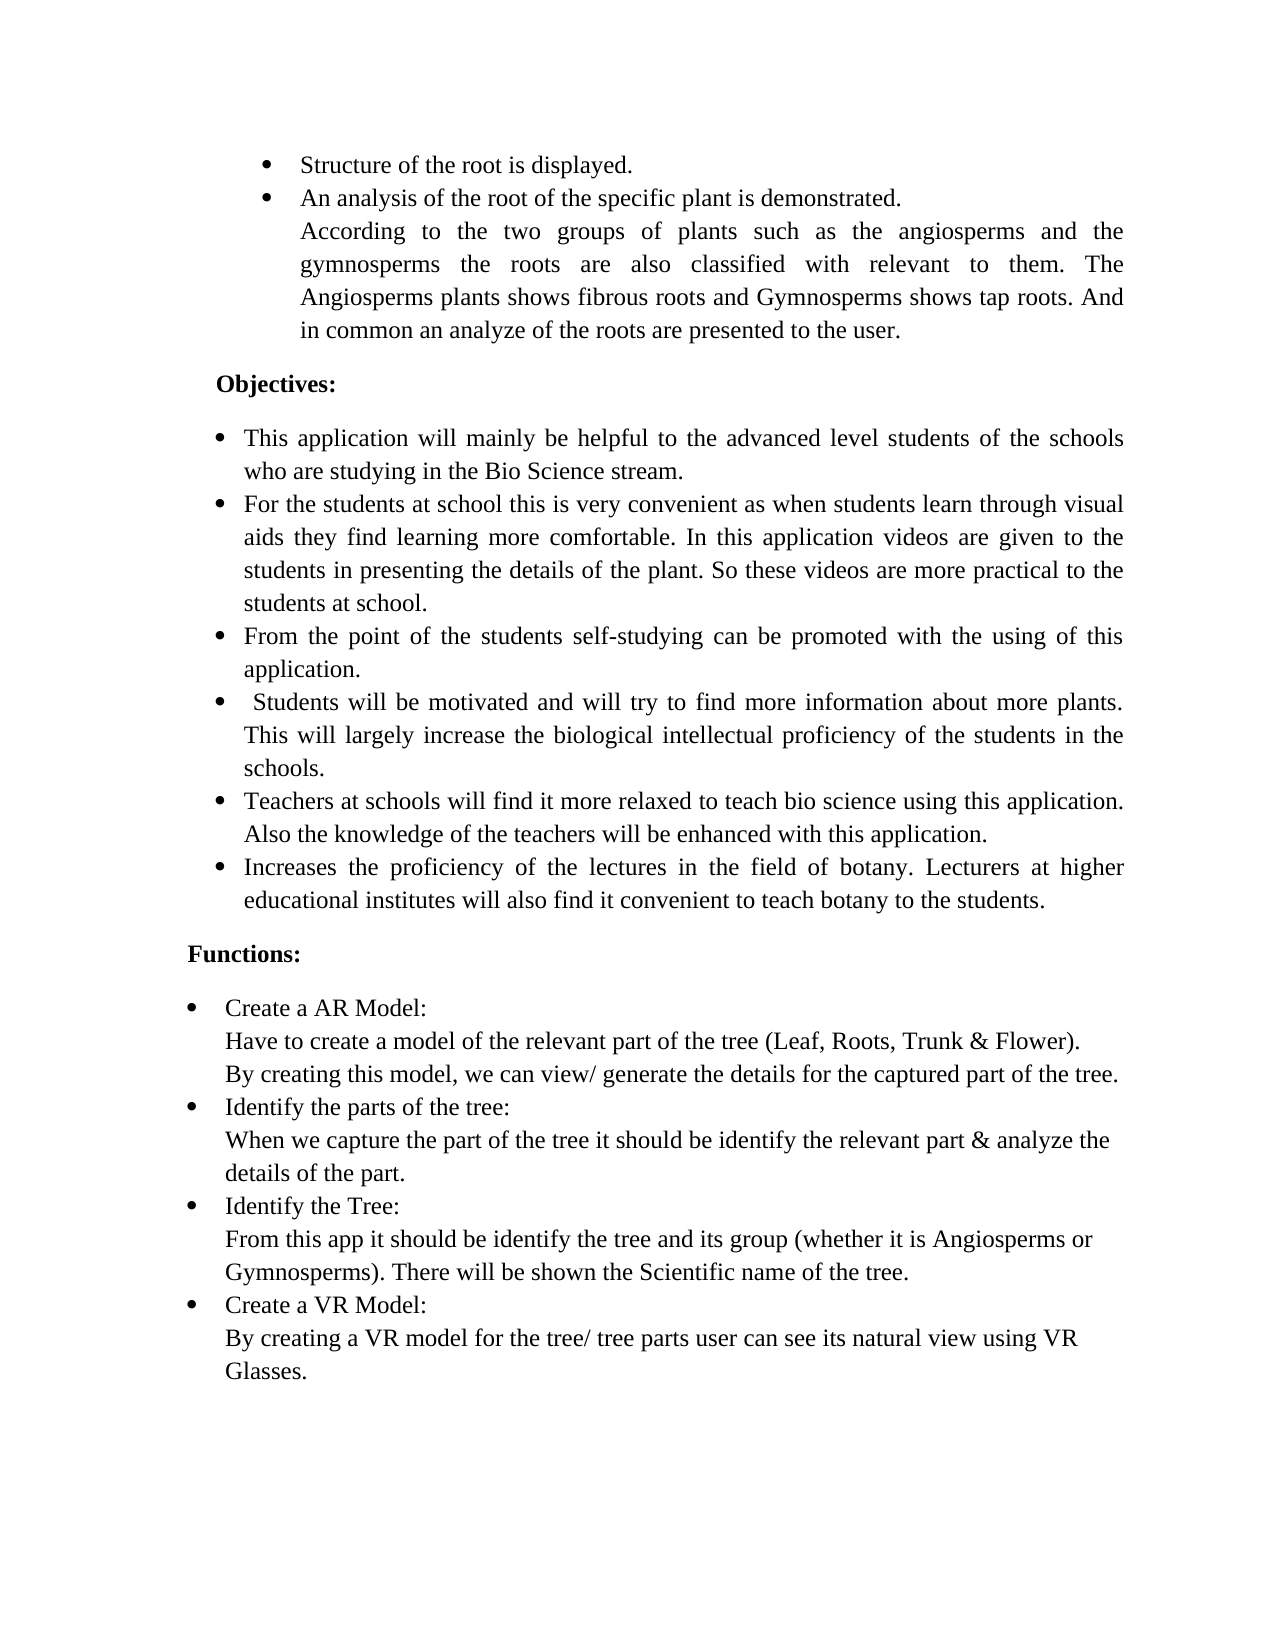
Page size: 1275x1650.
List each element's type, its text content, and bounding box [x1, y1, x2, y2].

list From the point of the students self-studying can be promoted with the using of this application. [216, 621, 1125, 683]
list Identify the parts of the tree: [187, 1092, 1125, 1121]
list Have to create a model of the relevant part of the tree (Leaf, Roots, Trunk & Flower). [225, 1026, 1125, 1054]
list An analysis of the root of the specific plant is demonstrated. [262, 183, 1125, 212]
list Create a AR Model: [187, 993, 1125, 1022]
list From this app it should be identify the tree and its group (whether it is Angiosperms or Gymnosperms). There will be shown the Scientific name of the tree. [225, 1224, 1125, 1286]
text Objectives: [216, 369, 1125, 398]
list Students will be motivated and will try to find more information about more plants. This will largely increase the biological intellectual proficiency of the students in the schools. [216, 687, 1125, 782]
list Increases the proficiency of the lectures in the field of botany. Lecturers at higher educational institutes will also find it convenient to teach botany to the students. [216, 852, 1125, 914]
list This application will mainly be helpful to the advanced level students of the schools who are studying in the Bio Science stream. [216, 423, 1125, 484]
list According to the two groups of plants such as the angiosperms and the gymnosperms the roots are also classified with relevant to them. The Angiosperms plants shows fibrous roots and Gymnosperms shows tap roots. And in common an analyze of the roots are presented to the user. [300, 216, 1125, 344]
text Functions: [187, 939, 1125, 968]
list Structure of the root is displayed. [262, 150, 1125, 179]
list Create a VR Model: [187, 1290, 1125, 1319]
list Teachers at schools will find it more relaxed to teach bio science using this application. Also the knowledge of the teachers will be enhanced with this application. [216, 786, 1125, 848]
list When we capture the part of the tree it should be identify the relevant part & analyze the details of the part. [225, 1125, 1125, 1187]
list By creating a VR model for the tree/ tree parts user can see its natural view using VR Glasses. [225, 1323, 1125, 1385]
list Identify the Tree: [187, 1191, 1125, 1220]
list For the students at school this is very convenient as when students learn through visual aids they find learning more comfortable. In this application videos are given to the students in presenting the details of the plant. So these videos are more practical to the students at school. [216, 489, 1125, 617]
list By creating this model, we can view/ generate the details for the captured part of the tree. [225, 1059, 1125, 1088]
